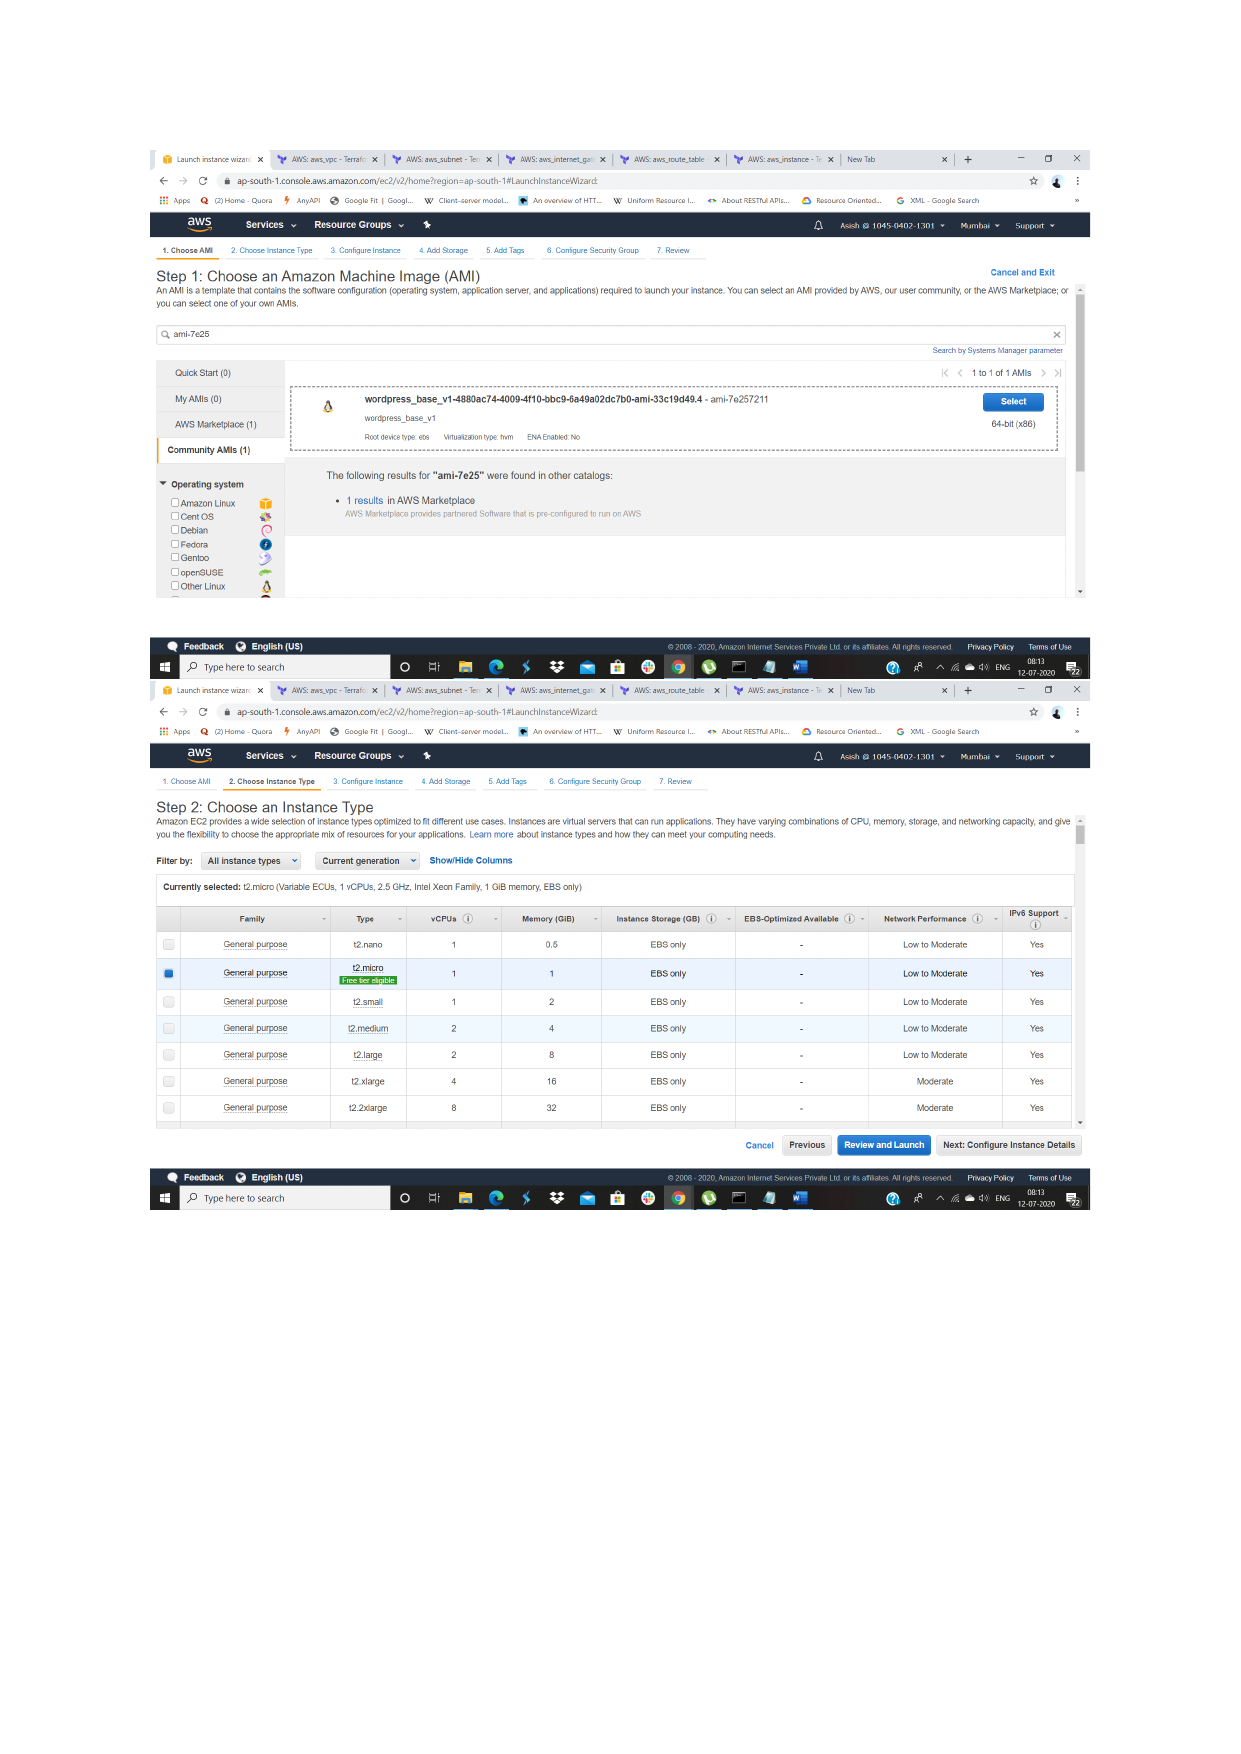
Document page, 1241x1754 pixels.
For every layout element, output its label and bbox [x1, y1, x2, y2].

picture [150, 681, 1091, 1210]
picture [150, 150, 1091, 679]
